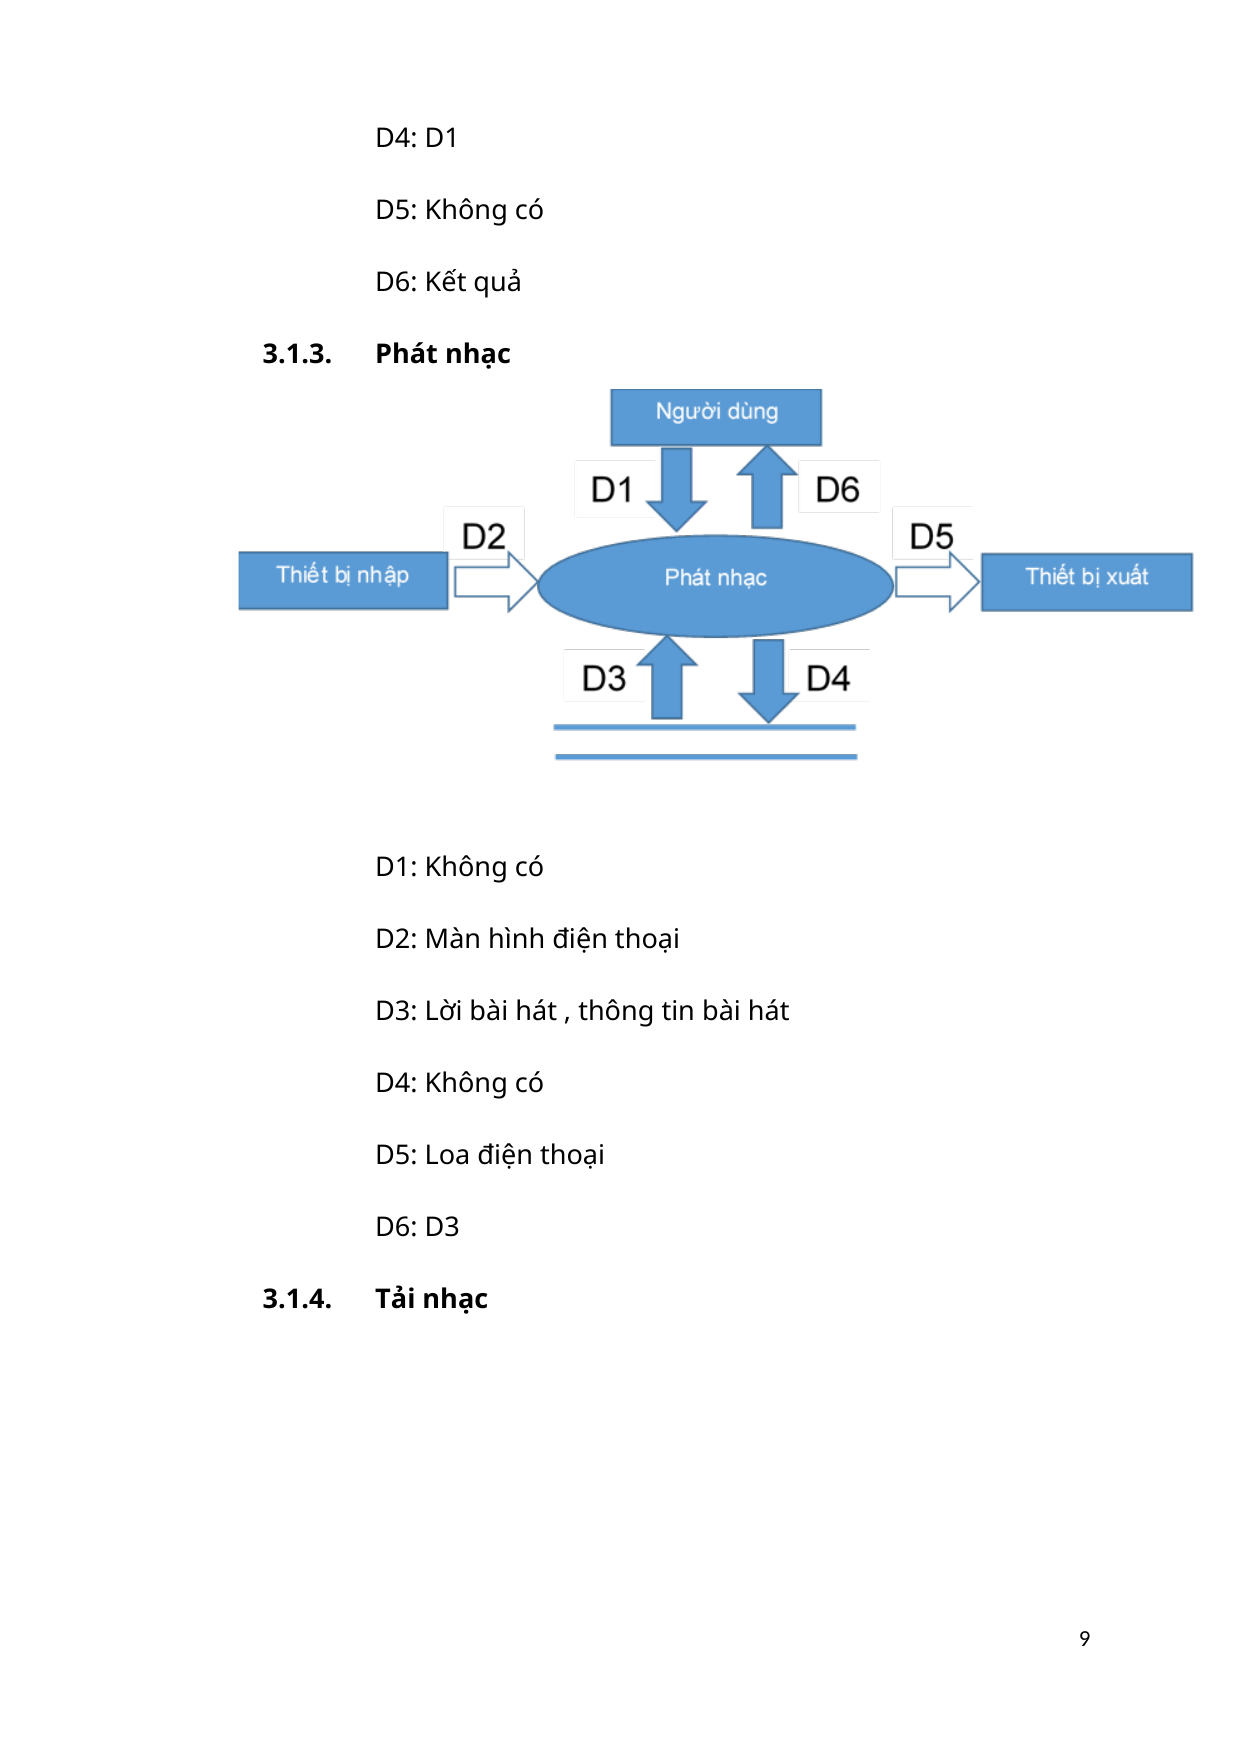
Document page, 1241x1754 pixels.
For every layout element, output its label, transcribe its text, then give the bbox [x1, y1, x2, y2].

list Tải nhạc [262, 1280, 1090, 1317]
text D5: Không có [300, 190, 1090, 227]
list Phát nhạc [262, 334, 1090, 371]
picture [238, 389, 1195, 762]
text D1: Không có [300, 848, 1090, 885]
text D3: Lời bài hát , thông tin bài hát [300, 992, 1090, 1029]
text D4: Không có [300, 1064, 1090, 1101]
text D2: Màn hình điện thoại [300, 920, 1090, 957]
text D6: Kết quả [300, 262, 1090, 299]
text D4: D1 [300, 118, 1090, 155]
text D6: D3 [300, 1208, 1090, 1244]
text D5: Loa điện thoại [300, 1136, 1090, 1173]
